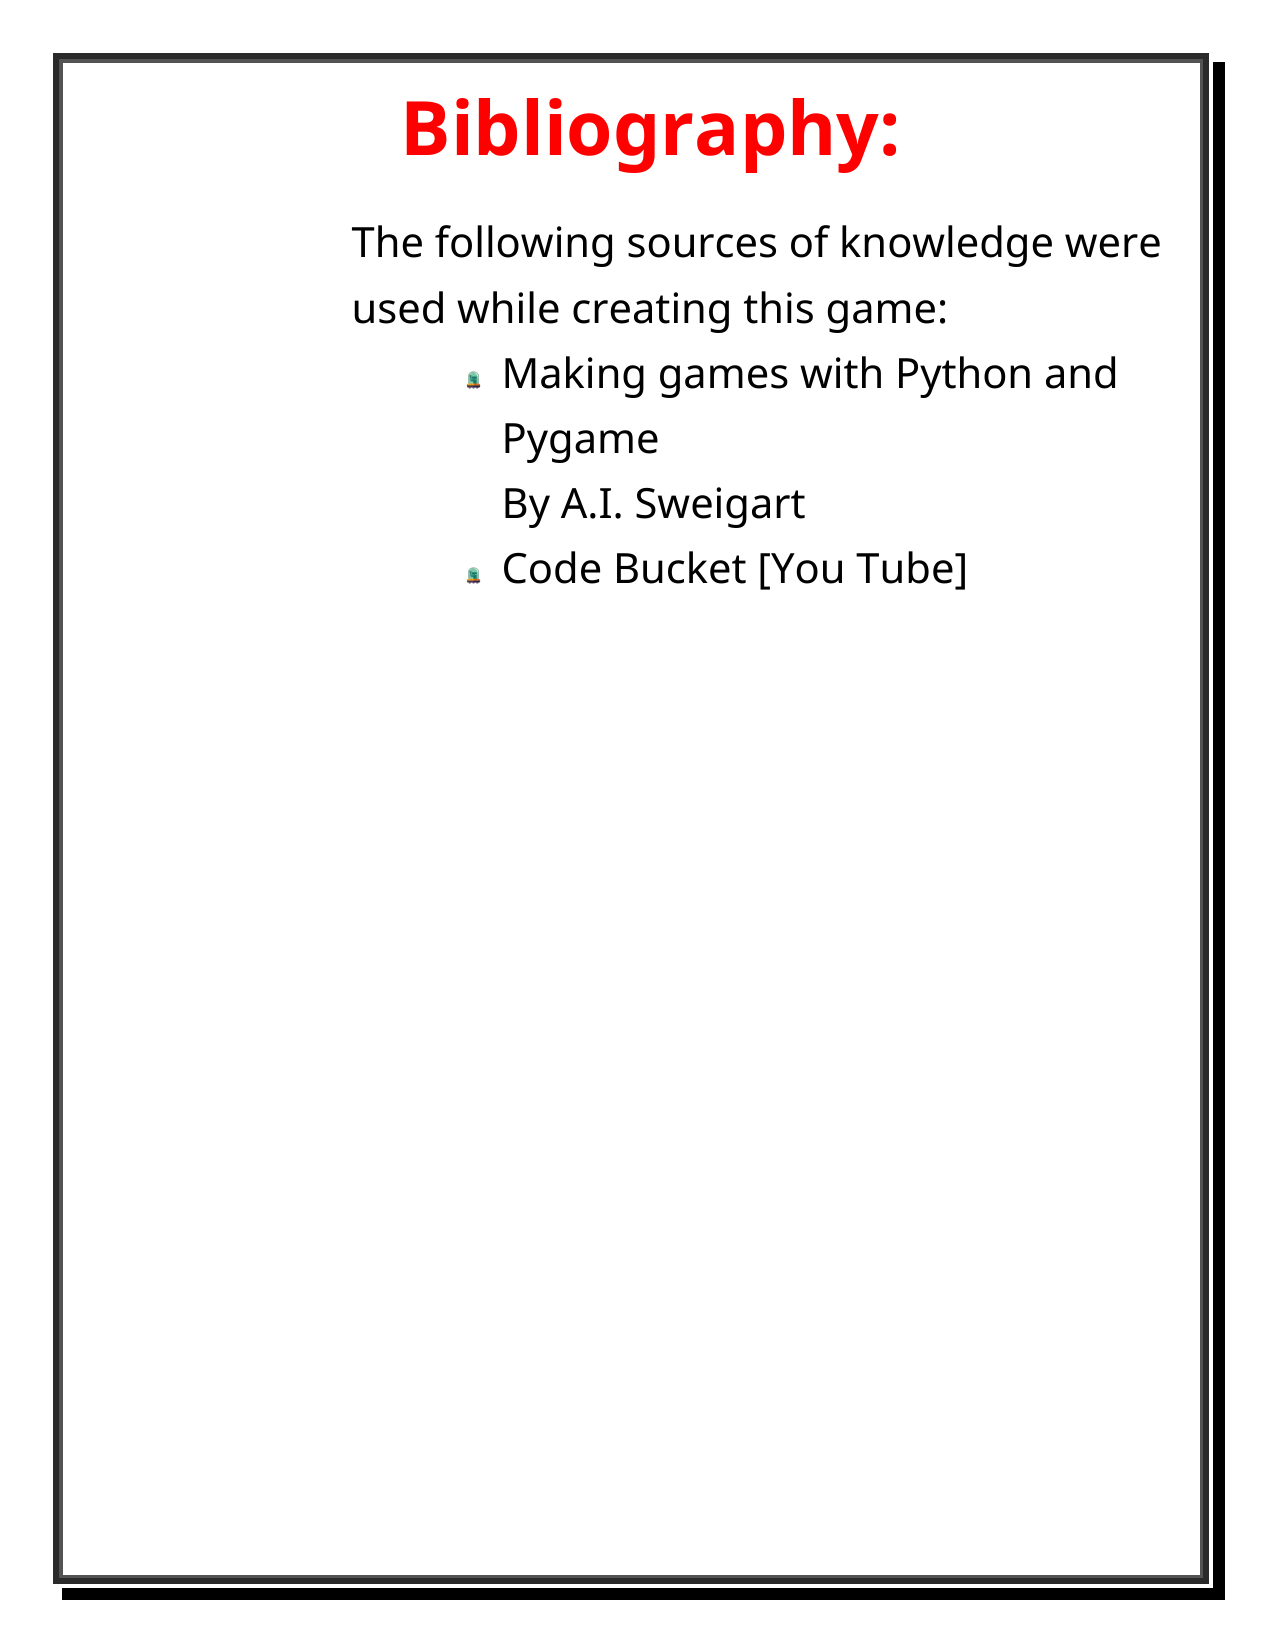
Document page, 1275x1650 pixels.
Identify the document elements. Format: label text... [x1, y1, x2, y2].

list Making games with Python and Pygame [464, 344, 1187, 466]
list The following sources of knowledge were used while creating this game: [351, 213, 1187, 335]
picture [465, 567, 482, 584]
list Code Bucket [You Tube] [464, 539, 1187, 596]
picture [465, 371, 482, 389]
list By A.I. Sweigart [501, 474, 1187, 531]
text Bibliography: [114, 75, 1187, 177]
